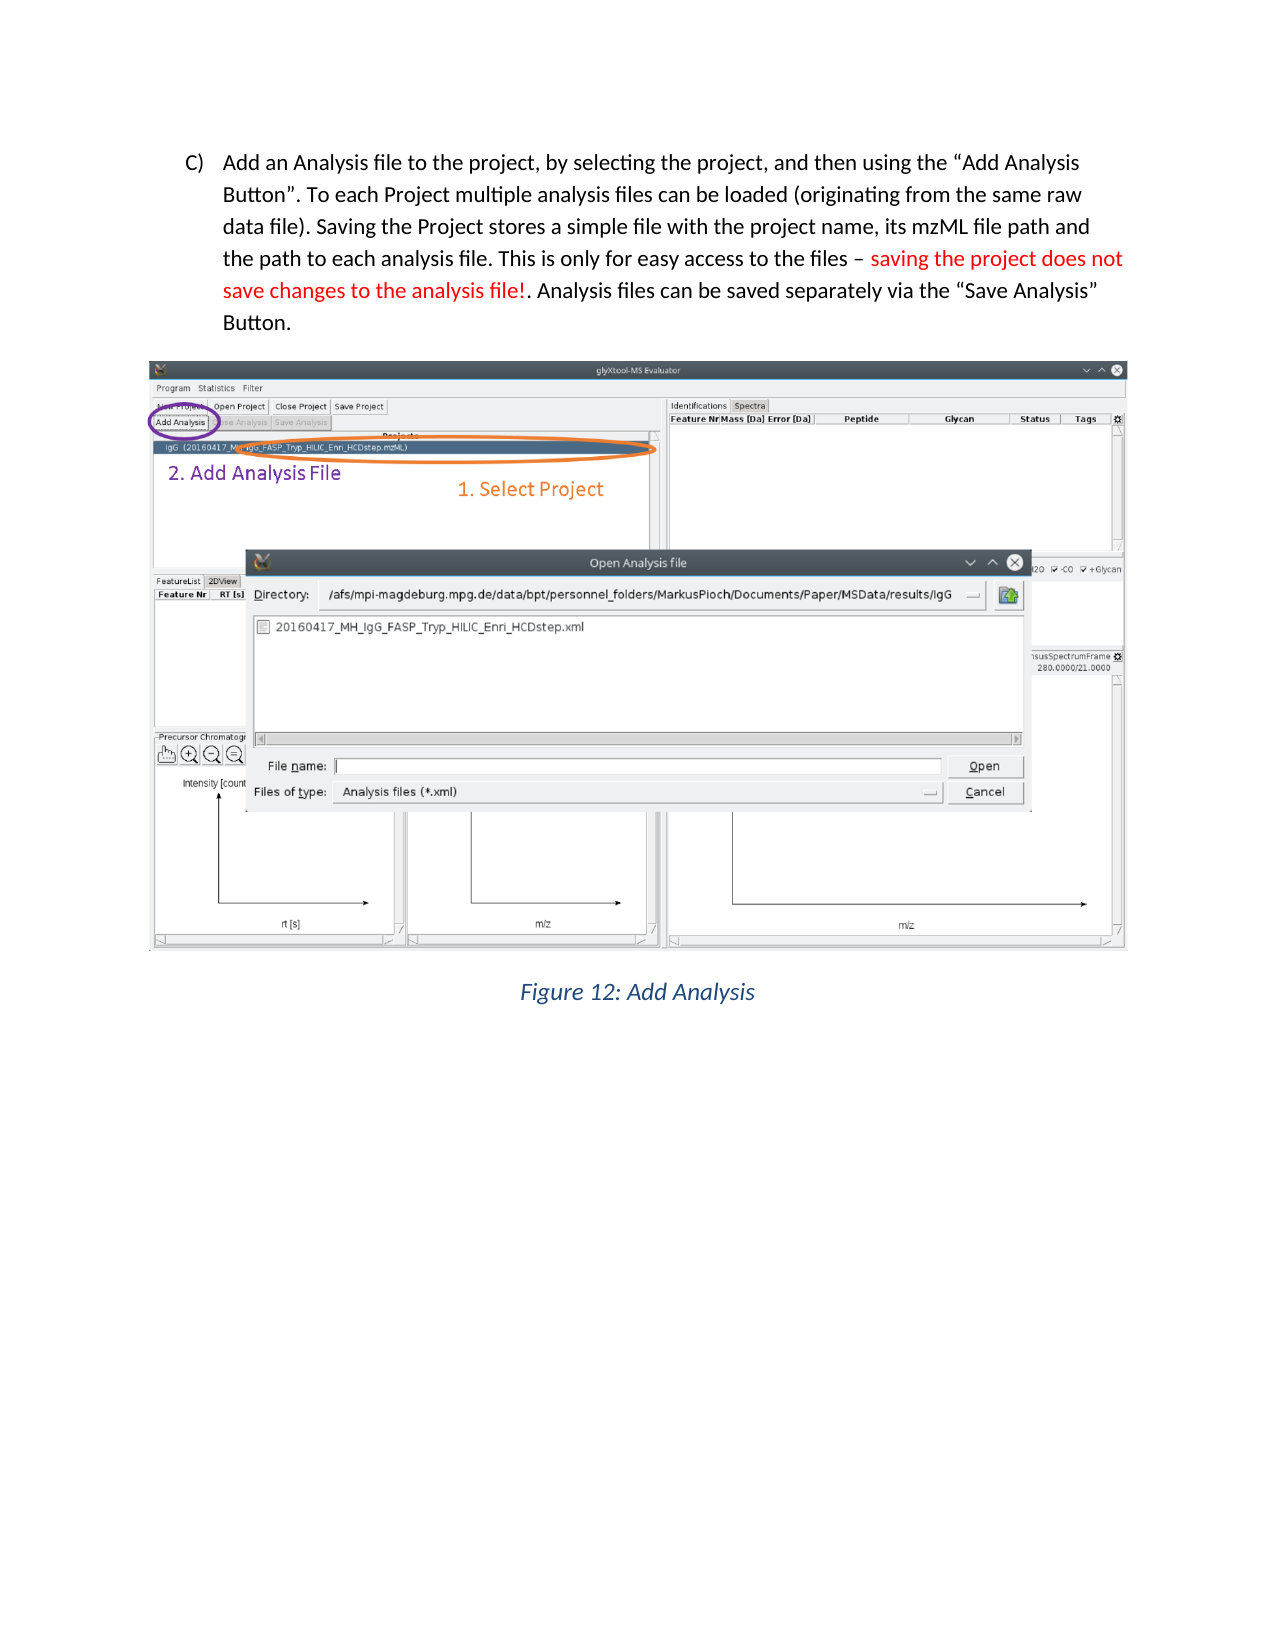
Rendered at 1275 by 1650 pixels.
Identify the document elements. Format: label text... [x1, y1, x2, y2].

list Add an Analysis file to the project, by selecting the project, and then using the “Add Analysis Button”. To each Project multiple analysis files can be loaded (originating from the same raw data file). Saving the Project stores a simple file with the project name, its mzML file path and the path to each analysis file. This is only for easy access to the files – saving the project does not save changes to the analysis file!. Analysis files can be saved separately via the “Save Analysis” Button. [185, 148, 1127, 337]
picture [147, 361, 1128, 951]
text Figure 12: Add Analysis [148, 976, 1127, 1006]
